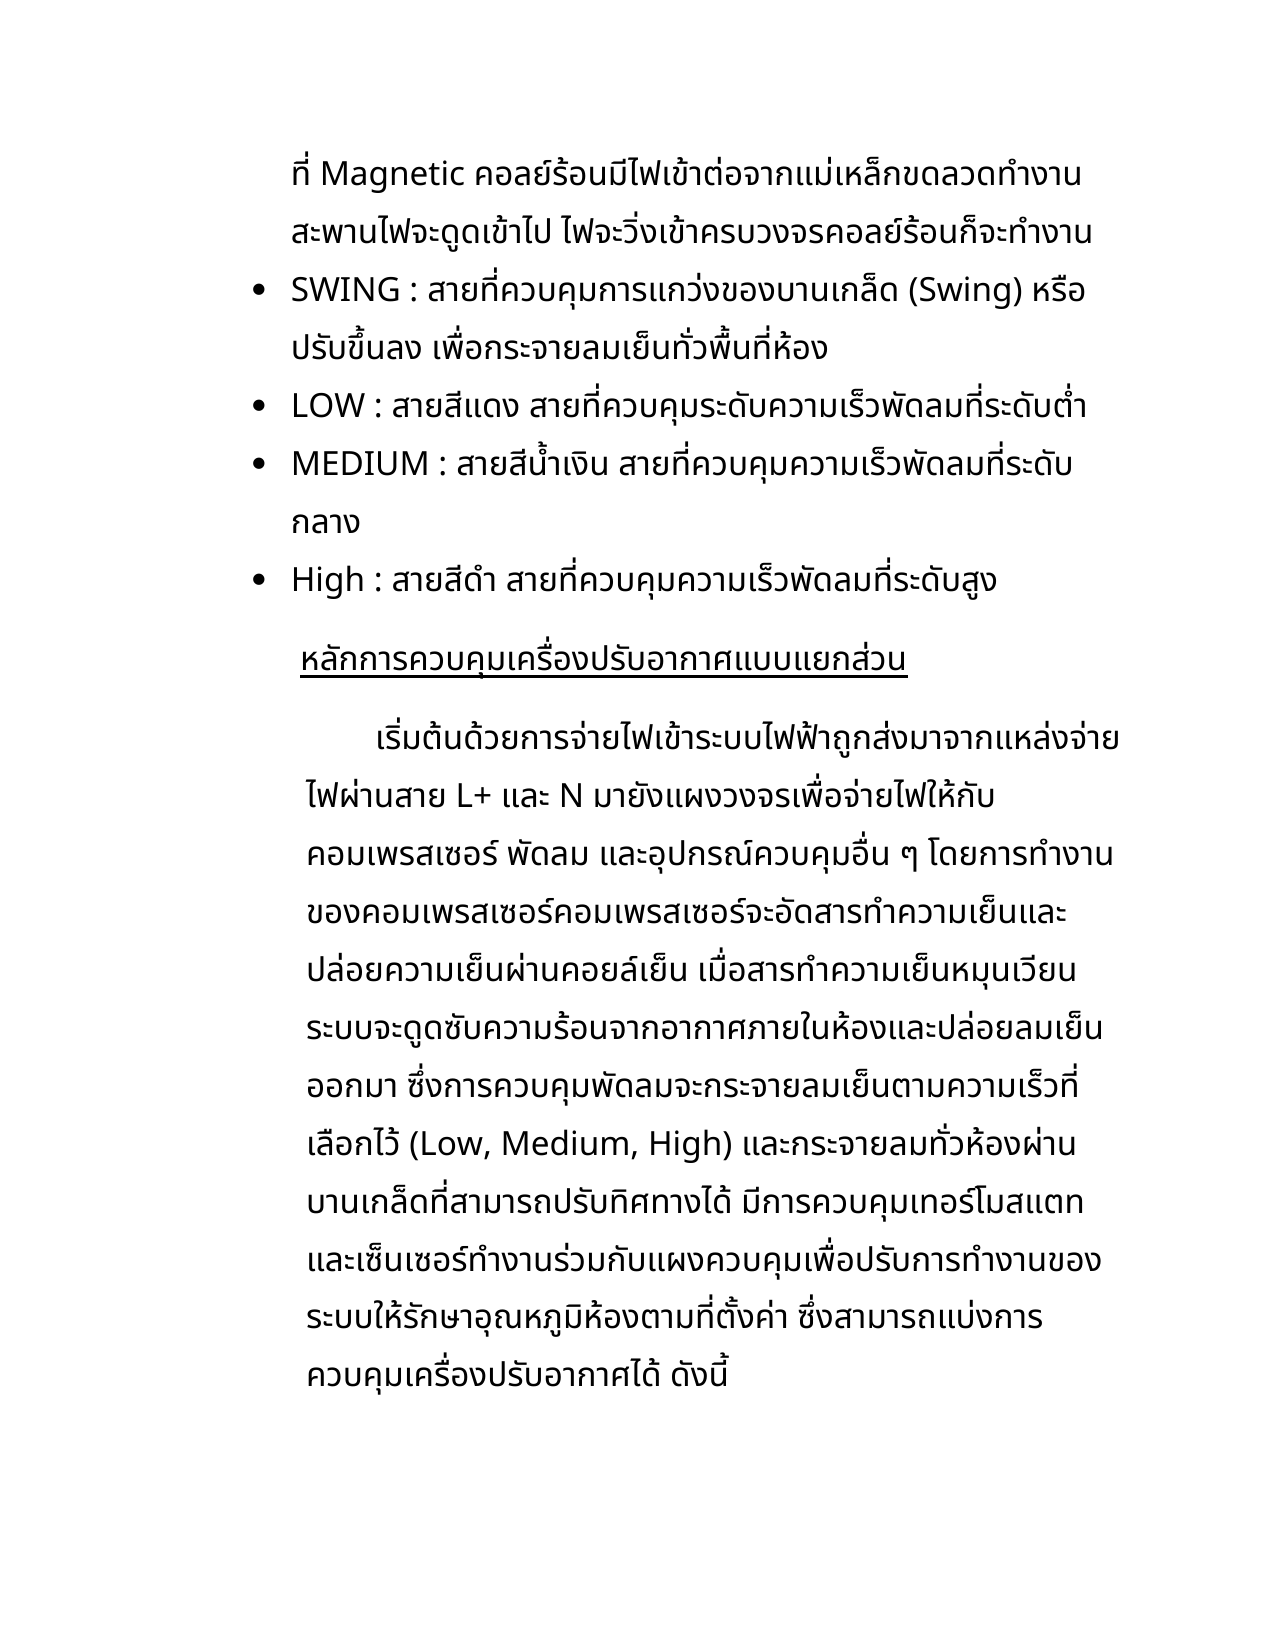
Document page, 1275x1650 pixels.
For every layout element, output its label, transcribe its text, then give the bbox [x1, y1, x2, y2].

text เริ่มต้นด้วยการจ่ายไฟเข้าระบบไฟฟ้าถูกส่งมาจากแหล่งจ่ายไฟผ่านสาย L+ และ N มายังแผงวงจรเพื่อจ่ายไฟให้กับคอมเพรสเซอร์ พัดลม และอุปกรณ์ควบคุมอื่น ๆ โดยการทำงานของคอมเพรสเซอร์คอมเพรสเซอร์จะอัดสารทำความเย็นและปล่อยความเย็นผ่านคอยล์เย็น เมื่อสารทำความเย็นหมุนเวียน ระบบจะดูดซับความร้อนจากอากาศภายในห้องและปล่อยลมเย็นออกมา ซึ่งการควบคุมพัดลมจะกระจายลมเย็นตามความเร็วที่เลือกไว้ (Low, Medium, High) และกระจายลมทั่วห้องผ่านบานเกล็ดที่สามารถปรับทิศทางได้ มีการควบคุมเทอร์โมสแตทและเซ็นเซอร์ทำงานร่วมกับแผงควบคุมเพื่อปรับการทำงานของระบบให้รักษาอุณหภูมิห้องตามที่ตั้งค่า ซึ่งสามารถแบ่งการควบคุมเครื่องปรับอากาศได้ ดังนี้ [306, 714, 1125, 1402]
list LOW : สายสีแดง สายที่ควบคุมระดับความเร็วพัดลมที่ระดับต่ำ [253, 382, 1125, 433]
list High : สายสีดำ สายที่ควบคุมความเร็วพัดลมที่ระดับสูง [253, 556, 1125, 607]
list MEDIUM : สายสีน้ำเงิน สายที่ควบคุมความเร็วพัดลมที่ระดับกลาง [253, 440, 1125, 549]
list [253, 150, 1125, 258]
text หลักการควบคุมเครื่องปรับอากาศแบบแยกส่วน [225, 635, 1125, 686]
list SWING : สายที่ควบคุมการแกว่งของบานเกล็ด (Swing) หรือปรับขึ้นลง เพื่อกระจายลมเย็นทั่วพื้นที่ห้อง [253, 266, 1125, 374]
